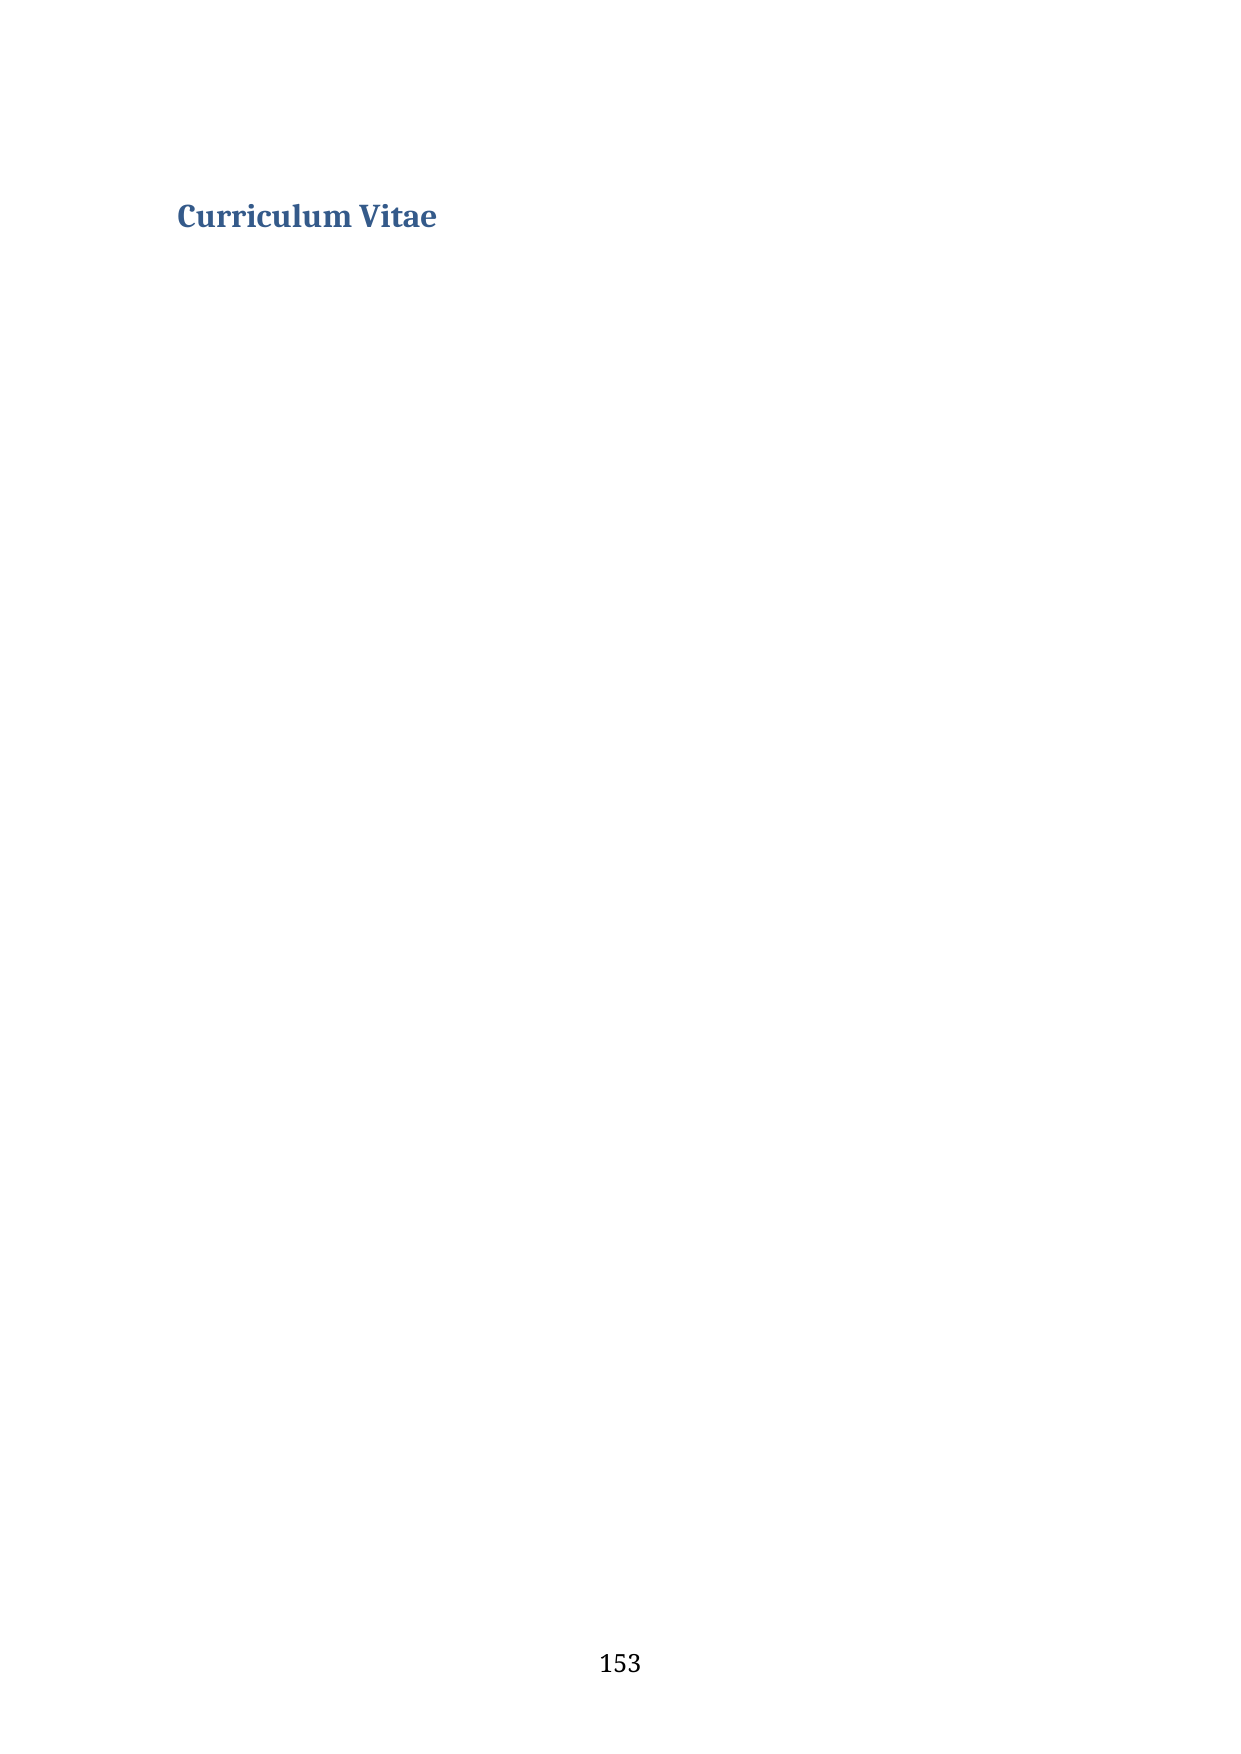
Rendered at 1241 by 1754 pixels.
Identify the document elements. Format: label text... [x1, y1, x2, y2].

subtitle Curriculum Vitae [177, 198, 1063, 236]
